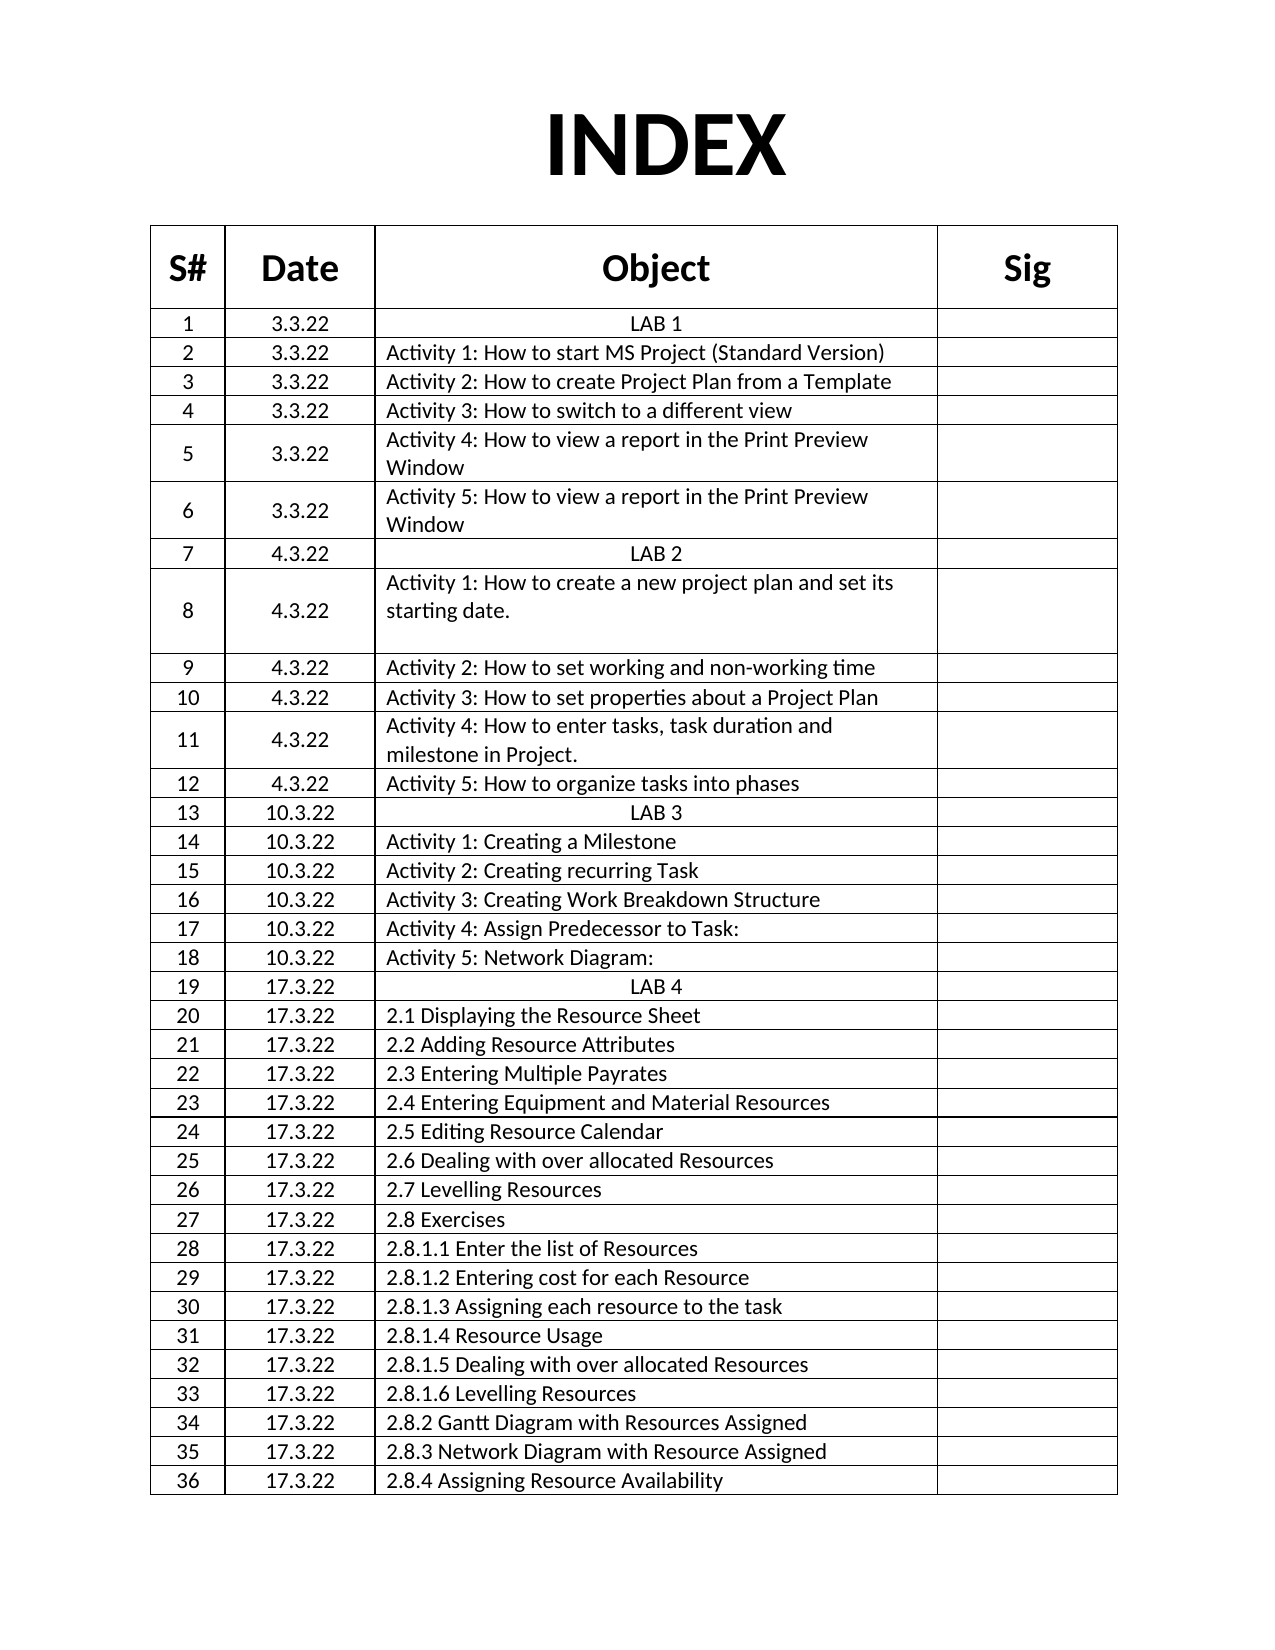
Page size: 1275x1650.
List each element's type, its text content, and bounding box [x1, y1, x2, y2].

table_cell 2.7 Levelling Resources [376, 1176, 937, 1204]
table_cell [938, 338, 1117, 366]
table_cell 2.2 Adding Resource Attributes [376, 1030, 937, 1058]
table_cell [938, 1059, 1117, 1087]
table_cell 3.3.22 [226, 309, 374, 337]
table_cell Activity 5: Network Diagram: [376, 943, 937, 971]
table_cell 17.3.22 [226, 1379, 374, 1407]
table_cell 4.3.22 [226, 539, 374, 567]
table_cell 17.3.22 [226, 1292, 374, 1320]
table_cell [938, 654, 1117, 682]
table_cell 33 [151, 1379, 224, 1407]
table_cell [938, 1466, 1117, 1494]
table_cell [938, 769, 1117, 797]
table_header S# [151, 226, 224, 308]
table_cell 7 [151, 539, 224, 567]
table_cell 17.3.22 [226, 972, 374, 1000]
table_header Sig [938, 226, 1117, 308]
table_cell [938, 1089, 1117, 1116]
table_cell [938, 396, 1117, 424]
table_cell 15 [151, 856, 224, 884]
text INDEX [150, 84, 1181, 199]
table_cell Activity 1: How to create a new project plan and set its starting date. [376, 569, 937, 652]
table_cell 25 [151, 1147, 224, 1174]
table_cell Activity 1: How to start MS Project (Standard Version) [376, 338, 937, 366]
table_cell LAB 4 [376, 972, 937, 1000]
table_cell 29 [151, 1263, 224, 1291]
table_cell 2.8.1.1 Enter the list of Resources [376, 1234, 937, 1262]
table_cell 3.3.22 [226, 425, 374, 481]
table_cell 2.1 Displaying the Resource Sheet [376, 1001, 937, 1029]
table_cell [938, 1147, 1117, 1174]
table_cell 17.3.22 [226, 1408, 374, 1436]
table_cell 10.3.22 [226, 885, 374, 913]
table_cell 10.3.22 [226, 914, 374, 942]
table_cell 2 [151, 338, 224, 366]
table_cell 2.8.3 Network Diagram with Resource Assigned [376, 1437, 937, 1465]
table_cell [938, 1408, 1117, 1436]
table_cell [938, 972, 1117, 1000]
table_cell [938, 539, 1117, 567]
table_cell 36 [151, 1466, 224, 1494]
table_cell Activity 1: Creating a Milestone [376, 827, 937, 855]
table_cell Activity 5: How to view a report in the Print Preview Window [376, 482, 937, 538]
table_cell [938, 1176, 1117, 1204]
table_cell 17.3.22 [226, 1147, 374, 1174]
table_cell 2.8.1.6 Levelling Resources [376, 1379, 937, 1407]
table_cell 8 [151, 569, 224, 652]
table_cell 17.3.22 [226, 1234, 374, 1262]
table_cell [938, 1437, 1117, 1465]
table_cell Activity 3: How to set properties about a Project Plan [376, 683, 937, 711]
table_cell 2.8.1.3 Assigning each resource to the task [376, 1292, 937, 1320]
table_cell 3.3.22 [226, 367, 374, 395]
table_cell 12 [151, 769, 224, 797]
table_cell 2.5 Editing Resource Calendar [376, 1118, 937, 1146]
table_cell 2.6 Dealing with over allocated Resources [376, 1147, 937, 1174]
table_cell [938, 827, 1117, 855]
table_cell [938, 683, 1117, 711]
table_cell [938, 309, 1117, 337]
table_cell 17.3.22 [226, 1001, 374, 1029]
table_cell 2.4 Entering Equipment and Material Resources [376, 1089, 937, 1116]
table_cell 17.3.22 [226, 1466, 374, 1494]
table_cell 30 [151, 1292, 224, 1320]
table_cell [938, 1118, 1117, 1146]
table_cell 4.3.22 [226, 712, 374, 768]
table_cell [938, 885, 1117, 913]
table_cell 2.3 Entering Multiple Payrates [376, 1059, 937, 1087]
table_cell [938, 712, 1117, 768]
table_cell 17.3.22 [226, 1350, 374, 1378]
table_cell 2.8.1.5 Dealing with over allocated Resources [376, 1350, 937, 1378]
table_cell LAB 2 [376, 539, 937, 567]
table_cell [938, 425, 1117, 481]
table_cell 3.3.22 [226, 338, 374, 366]
table_header Date [226, 226, 374, 308]
table_cell 4.3.22 [226, 654, 374, 682]
table_cell 28 [151, 1234, 224, 1262]
table_cell 2.8.4 Assigning Resource Availability [376, 1466, 937, 1494]
table_cell Activity 3: Creating Work Breakdown Structure [376, 885, 937, 913]
table_cell 23 [151, 1089, 224, 1116]
table_header Object [376, 226, 937, 308]
table_cell LAB 1 [376, 309, 937, 337]
table_cell 10.3.22 [226, 943, 374, 971]
table_cell 17.3.22 [226, 1321, 374, 1349]
table_cell [938, 1263, 1117, 1291]
table_cell 2.8.2 Gantt Diagram with Resources Assigned [376, 1408, 937, 1436]
table_cell [938, 1030, 1117, 1058]
table_cell 16 [151, 885, 224, 913]
table_cell Activity 5: How to organize tasks into phases [376, 769, 937, 797]
table_cell Activity 3: How to switch to a different view [376, 396, 937, 424]
table_cell 26 [151, 1176, 224, 1204]
table_cell Activity 4: How to view a report in the Print Preview Window [376, 425, 937, 481]
table_cell 4 [151, 396, 224, 424]
table_cell 17.3.22 [226, 1089, 374, 1116]
table_cell 2.8 Exercises [376, 1205, 937, 1233]
table_cell Activity 4: Assign Predecessor to Task: [376, 914, 937, 942]
table_cell 14 [151, 827, 224, 855]
table_cell 4.3.22 [226, 683, 374, 711]
table_cell 21 [151, 1030, 224, 1058]
table_cell 10.3.22 [226, 798, 374, 826]
table_cell 17.3.22 [226, 1437, 374, 1465]
table_cell [938, 1001, 1117, 1029]
table_cell 17.3.22 [226, 1059, 374, 1087]
table_cell 17.3.22 [226, 1118, 374, 1146]
table_cell 3 [151, 367, 224, 395]
table_cell [938, 482, 1117, 538]
table_cell [938, 856, 1117, 884]
table_cell [938, 1234, 1117, 1262]
table_cell 22 [151, 1059, 224, 1087]
table_cell Activity 4: How to enter tasks, task duration and milestone in Project. [376, 712, 937, 768]
table_cell [938, 569, 1117, 652]
table_cell 24 [151, 1118, 224, 1146]
table_cell 1 [151, 309, 224, 337]
table_cell 2.8.1.4 Resource Usage [376, 1321, 937, 1349]
table_cell LAB 3 [376, 798, 937, 826]
table_cell [938, 367, 1117, 395]
table_cell 17.3.22 [226, 1176, 374, 1204]
table_cell 3.3.22 [226, 396, 374, 424]
table_cell 4.3.22 [226, 569, 374, 652]
table_cell 9 [151, 654, 224, 682]
table_cell 34 [151, 1408, 224, 1436]
table_cell 31 [151, 1321, 224, 1349]
table_cell 10.3.22 [226, 827, 374, 855]
table_cell 27 [151, 1205, 224, 1233]
table_cell 17 [151, 914, 224, 942]
table_cell [938, 914, 1117, 942]
table_cell 11 [151, 712, 224, 768]
table_cell [938, 798, 1117, 826]
table_cell Activity 2: How to set working and non-working time [376, 654, 937, 682]
table_cell 32 [151, 1350, 224, 1378]
table_cell [938, 1379, 1117, 1407]
table_cell [938, 1321, 1117, 1349]
table_cell 17.3.22 [226, 1030, 374, 1058]
table_cell 3.3.22 [226, 482, 374, 538]
table_cell 4.3.22 [226, 769, 374, 797]
table_cell 19 [151, 972, 224, 1000]
table_cell [938, 943, 1117, 971]
table_cell 17.3.22 [226, 1205, 374, 1233]
table_cell [938, 1350, 1117, 1378]
table_cell 6 [151, 482, 224, 538]
table_cell 20 [151, 1001, 224, 1029]
table_cell 10 [151, 683, 224, 711]
table_cell [938, 1205, 1117, 1233]
table_cell [938, 1292, 1117, 1320]
table_cell 18 [151, 943, 224, 971]
table_cell Activity 2: Creating recurring Task [376, 856, 937, 884]
table_cell 17.3.22 [226, 1263, 374, 1291]
table_cell Activity 2: How to create Project Plan from a Template [376, 367, 937, 395]
table_cell 35 [151, 1437, 224, 1465]
table_cell 10.3.22 [226, 856, 374, 884]
table_cell 2.8.1.2 Entering cost for each Resource [376, 1263, 937, 1291]
table_cell 5 [151, 425, 224, 481]
table_cell 13 [151, 798, 224, 826]
